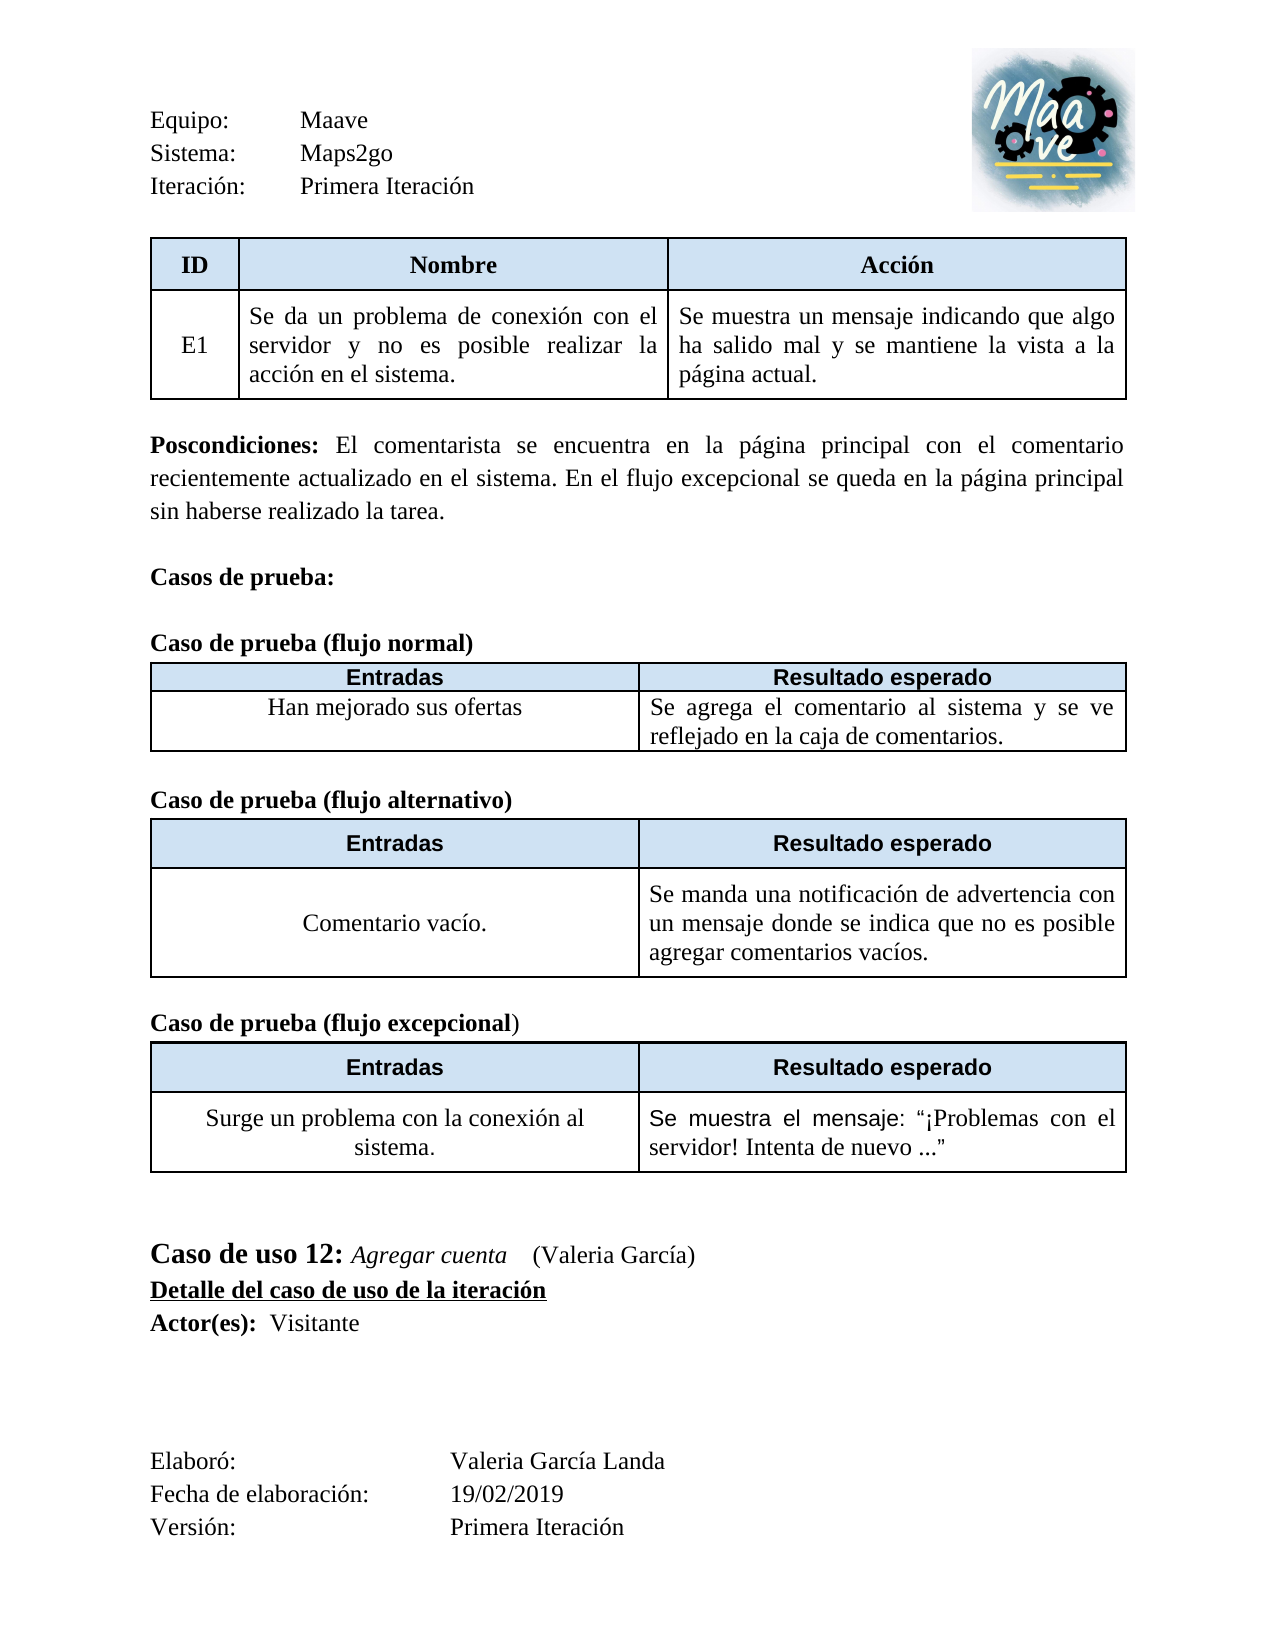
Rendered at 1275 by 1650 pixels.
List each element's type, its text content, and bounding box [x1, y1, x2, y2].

table_header Entradas [152, 664, 638, 690]
table_cell E1 [152, 291, 238, 398]
text Caso de uso 12: Agregar cuenta (Valeria García) [150, 1236, 1125, 1270]
table_cell Han mejorado sus ofertas [152, 692, 638, 749]
table_cell Se muestra un mensaje indicando que algo ha salido mal y se mantiene la vista a la página actual. [669, 291, 1125, 398]
table_header Acción [669, 239, 1125, 289]
text Poscondiciones: El comentarista se encuentra en la página principal con el comentario recientemente actualizado en el sistema. En el flujo excepcional se queda en la página principal sin haberse realizado la tarea. [150, 430, 1125, 525]
table_header Entradas [152, 1044, 638, 1091]
table_header Nombre [240, 239, 667, 289]
table_cell Comentario vacío. [152, 869, 638, 976]
table_header Resultado esperado [640, 664, 1125, 690]
table_header ID [152, 239, 238, 289]
text Actor(es): Visitante [150, 1308, 1125, 1337]
table_cell Se da un problema de conexión con el servidor y no es posible realizar la acción en el sistema. [240, 291, 667, 398]
table_cell Se manda una notificación de advertencia con un mensaje donde se indica que no es posible agregar comentarios vacíos. [640, 869, 1125, 976]
table_cell Surge un problema con la conexión al sistema. [152, 1093, 638, 1171]
picture [971, 48, 1136, 212]
table_header Entradas [152, 820, 638, 867]
text Casos de prueba: [150, 562, 1125, 591]
text Caso de prueba (flujo excepcional) [150, 1008, 1125, 1037]
table_cell Se muestra el mensaje: “¡Problemas con el servidor! Intenta de nuevo ...” [640, 1093, 1125, 1171]
table_cell Se agrega el comentario al sistema y se ve reflejado en la caja de comentarios. [640, 692, 1125, 749]
text Caso de prueba (flujo alternativo) [150, 785, 1125, 813]
table_header Resultado esperado [640, 1044, 1125, 1091]
table_header Resultado esperado [640, 820, 1125, 867]
text Caso de prueba (flujo normal) [150, 628, 1125, 657]
text Detalle del caso de uso de la iteración [150, 1275, 1125, 1304]
